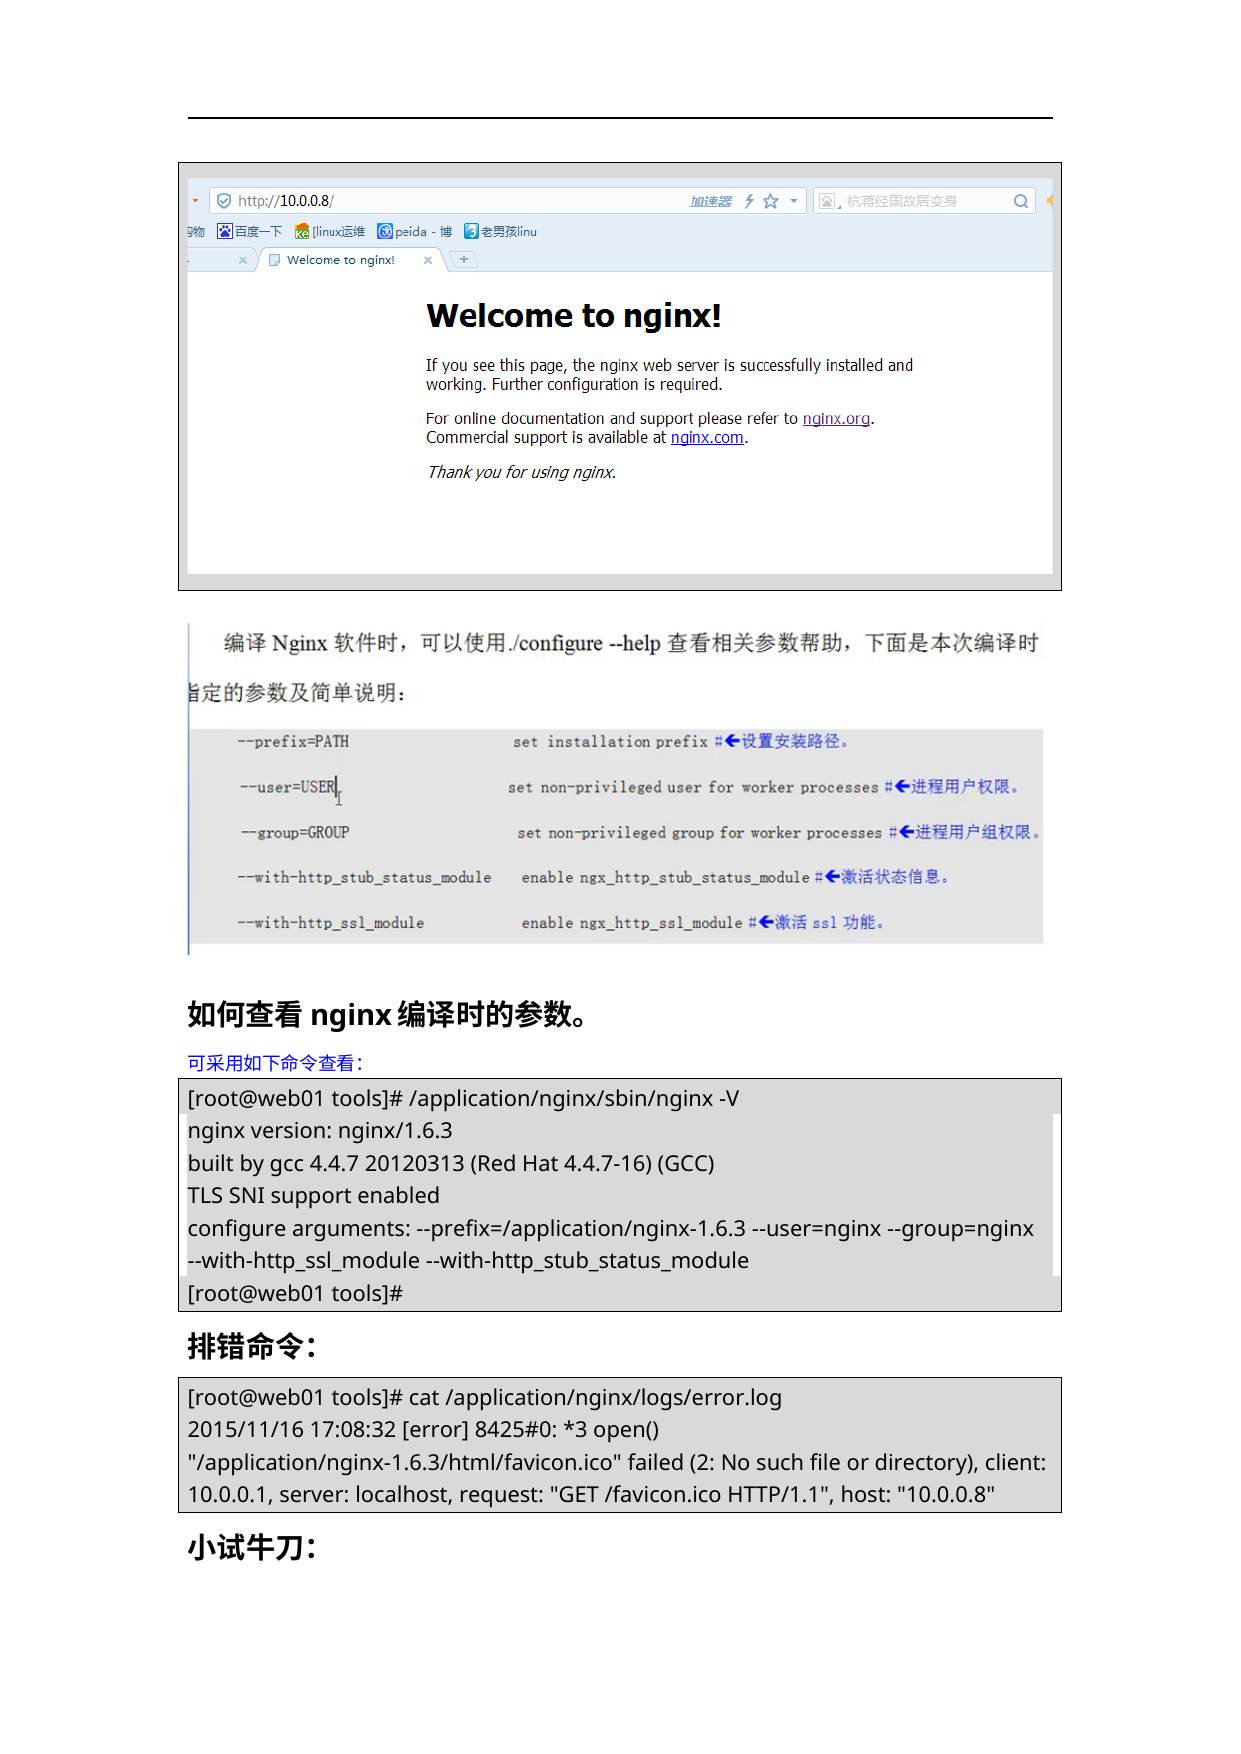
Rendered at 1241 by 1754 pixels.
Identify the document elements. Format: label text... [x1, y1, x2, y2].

picture [187, 178, 1053, 574]
text TLS SNI support enabled [187, 1179, 1053, 1211]
text 小试牛刀： [187, 1513, 1053, 1578]
text [root@web01 tools]# [179, 1273, 1061, 1311]
text configure arguments: --prefix=/application/nginx-1.6.3 --user=nginx --group=nginx --with-http_ssl_module --with-http_stub_status_module [187, 1211, 1053, 1273]
text nginx version: nginx/1.6.3 [187, 1114, 1053, 1146]
text built by gcc 4.4.7 20120313 (Red Hat 4.4.7-16) (GCC) [187, 1146, 1053, 1179]
text [root@web01 tools]# /application/nginx/sbin/nginx -V [179, 1079, 1061, 1114]
text 2015/11/16 17:08:32 [error] 8425#0: *3 open() "/application/nginx-1.6.3/html/favicon.ico" failed (2: No such file or directory), client: 10.0.0.1, server: localhost, request: "GET /favicon.ico HTTP/1.1", host: "10.0.0.8" [179, 1409, 1061, 1512]
picture [187, 623, 1053, 955]
text [root@web01 tools]# cat /application/nginx/logs/error.log [179, 1378, 1061, 1409]
text 如何查看nginx编译时的参数。 [187, 981, 1053, 1046]
text 可采用如下命令查看： [187, 1046, 1053, 1078]
text 排错命令： [187, 1312, 1053, 1377]
